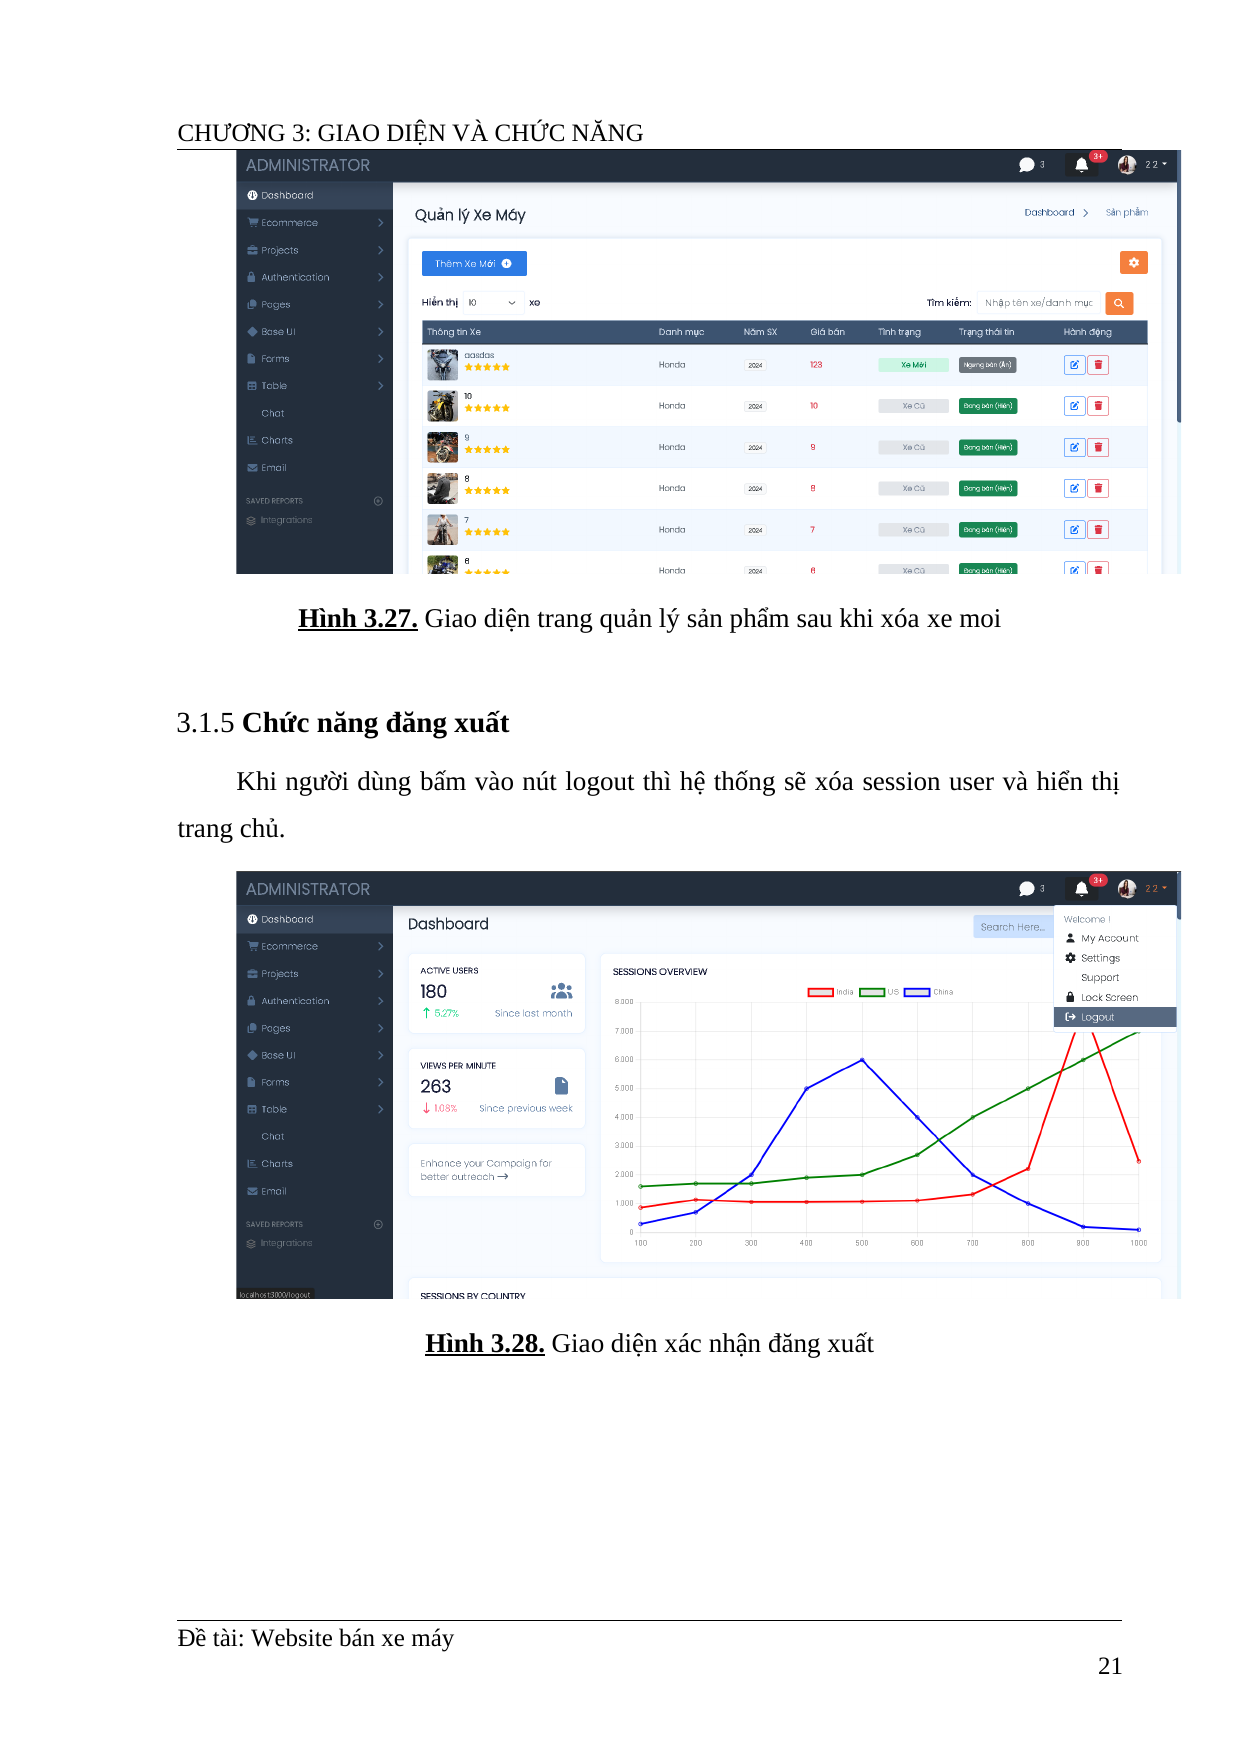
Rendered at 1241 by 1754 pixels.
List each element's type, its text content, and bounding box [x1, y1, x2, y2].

picture [236, 150, 1182, 574]
text Khi người dùng bấm vào nút logout thì hệ thống sẽ xóa session user và hiển thị trang chủ. [177, 765, 1122, 843]
picture [236, 871, 1182, 1299]
subtitle Chức năng đăng xuất [176, 699, 1122, 740]
